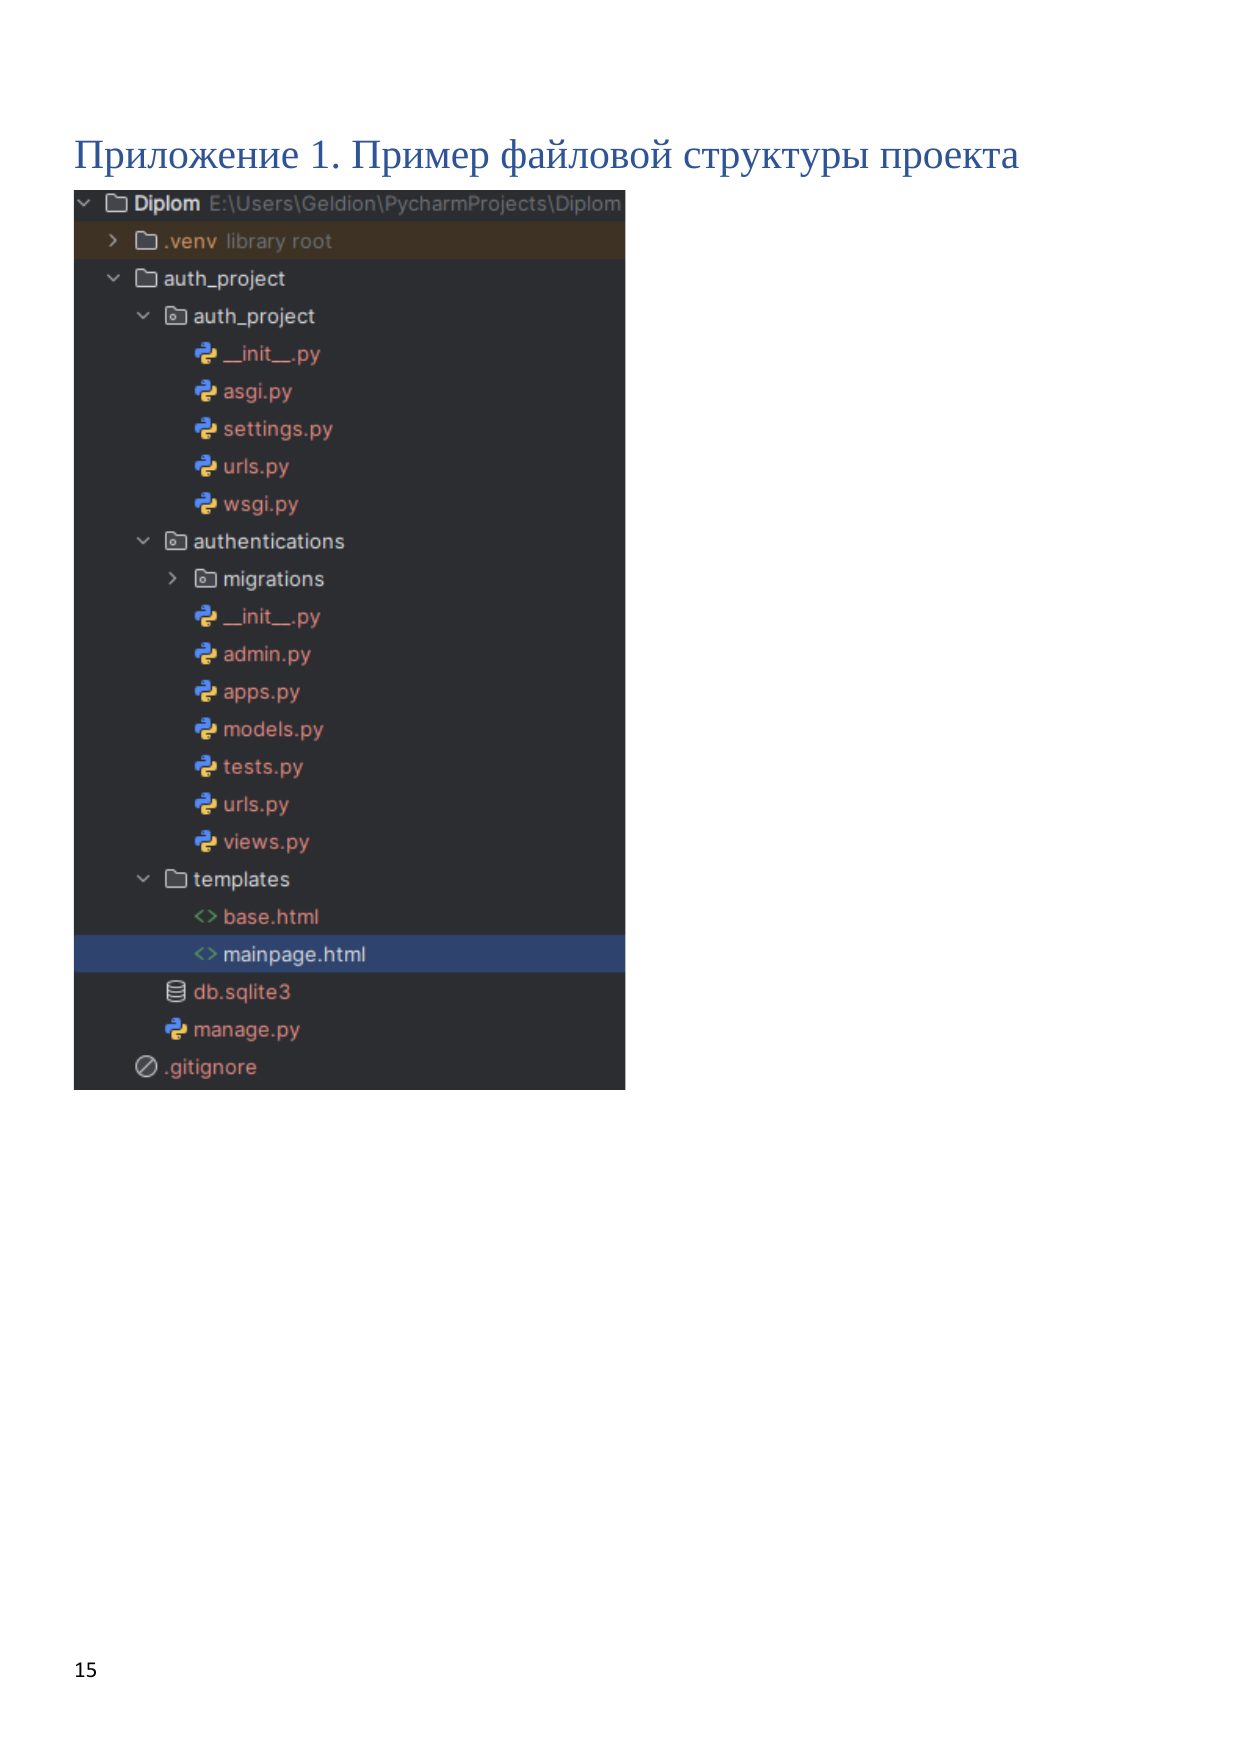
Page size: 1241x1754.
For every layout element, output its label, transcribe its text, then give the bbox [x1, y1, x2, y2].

picture [73, 190, 626, 1090]
subtitle Приложение 1. Пример файловой структуры проекта [74, 130, 1181, 178]
